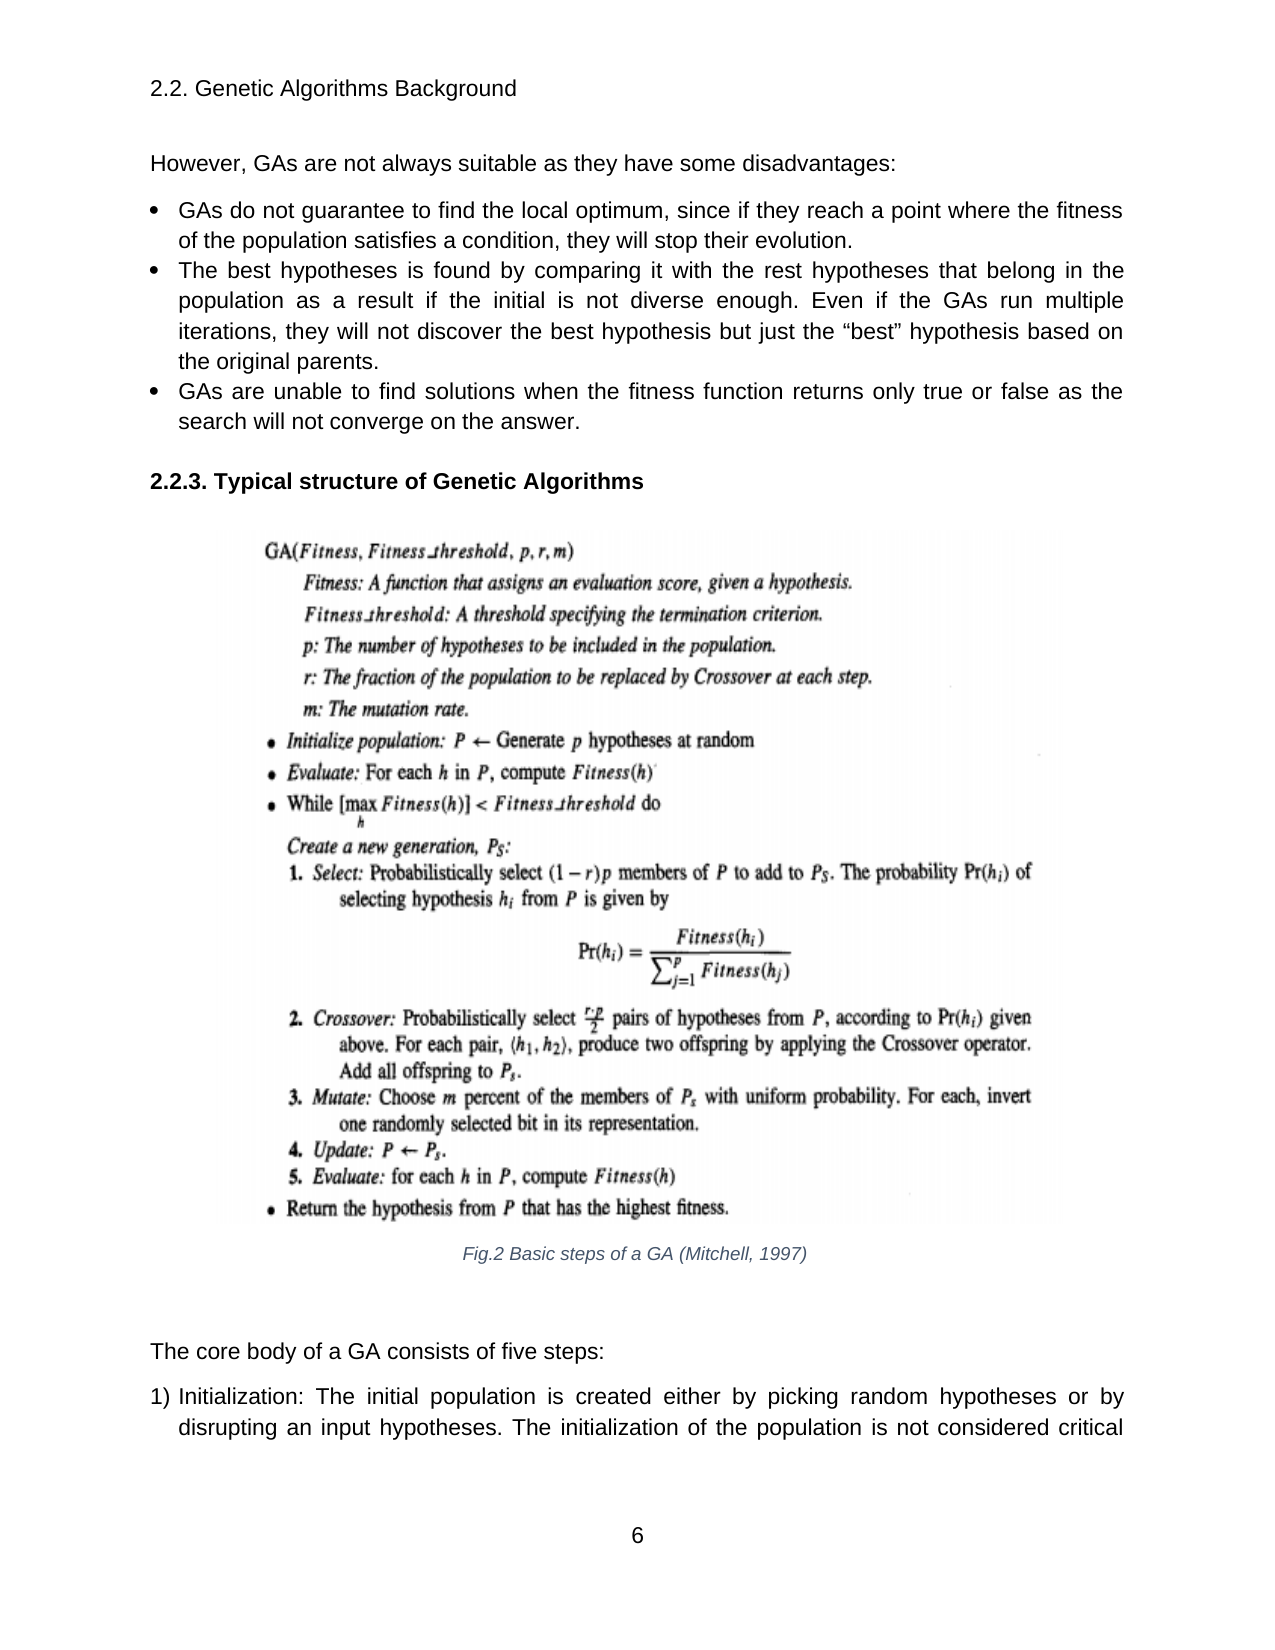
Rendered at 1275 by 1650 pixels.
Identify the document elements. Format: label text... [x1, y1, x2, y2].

text However, GAs are not always suitable as they have some disadvantages: [150, 150, 1125, 176]
list GAs do not guarantee to find the local optimum, since if they reach a point where the fitness of the population satisfies a condition, they will stop their evolution. [150, 197, 1125, 253]
list The best hypotheses is found by comparing it with the rest hypotheses that belong in the population as a result if the initial is not diverse enough. Even if the GAs run multiple iterations, they will not discover the best hypothesis but just the “best” hypothesis based on the original parents. [150, 257, 1125, 374]
text 2.2.3. Typical structure of Genetic Algorithms [150, 468, 1125, 494]
list GAs are unable to find solutions when the fitness function returns only true or false as the search will not converge on the answer. [150, 378, 1125, 435]
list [150, 1383, 1125, 1440]
picture [216, 530, 1063, 1224]
text The core body of a GA consists of five steps: [150, 1338, 1125, 1364]
